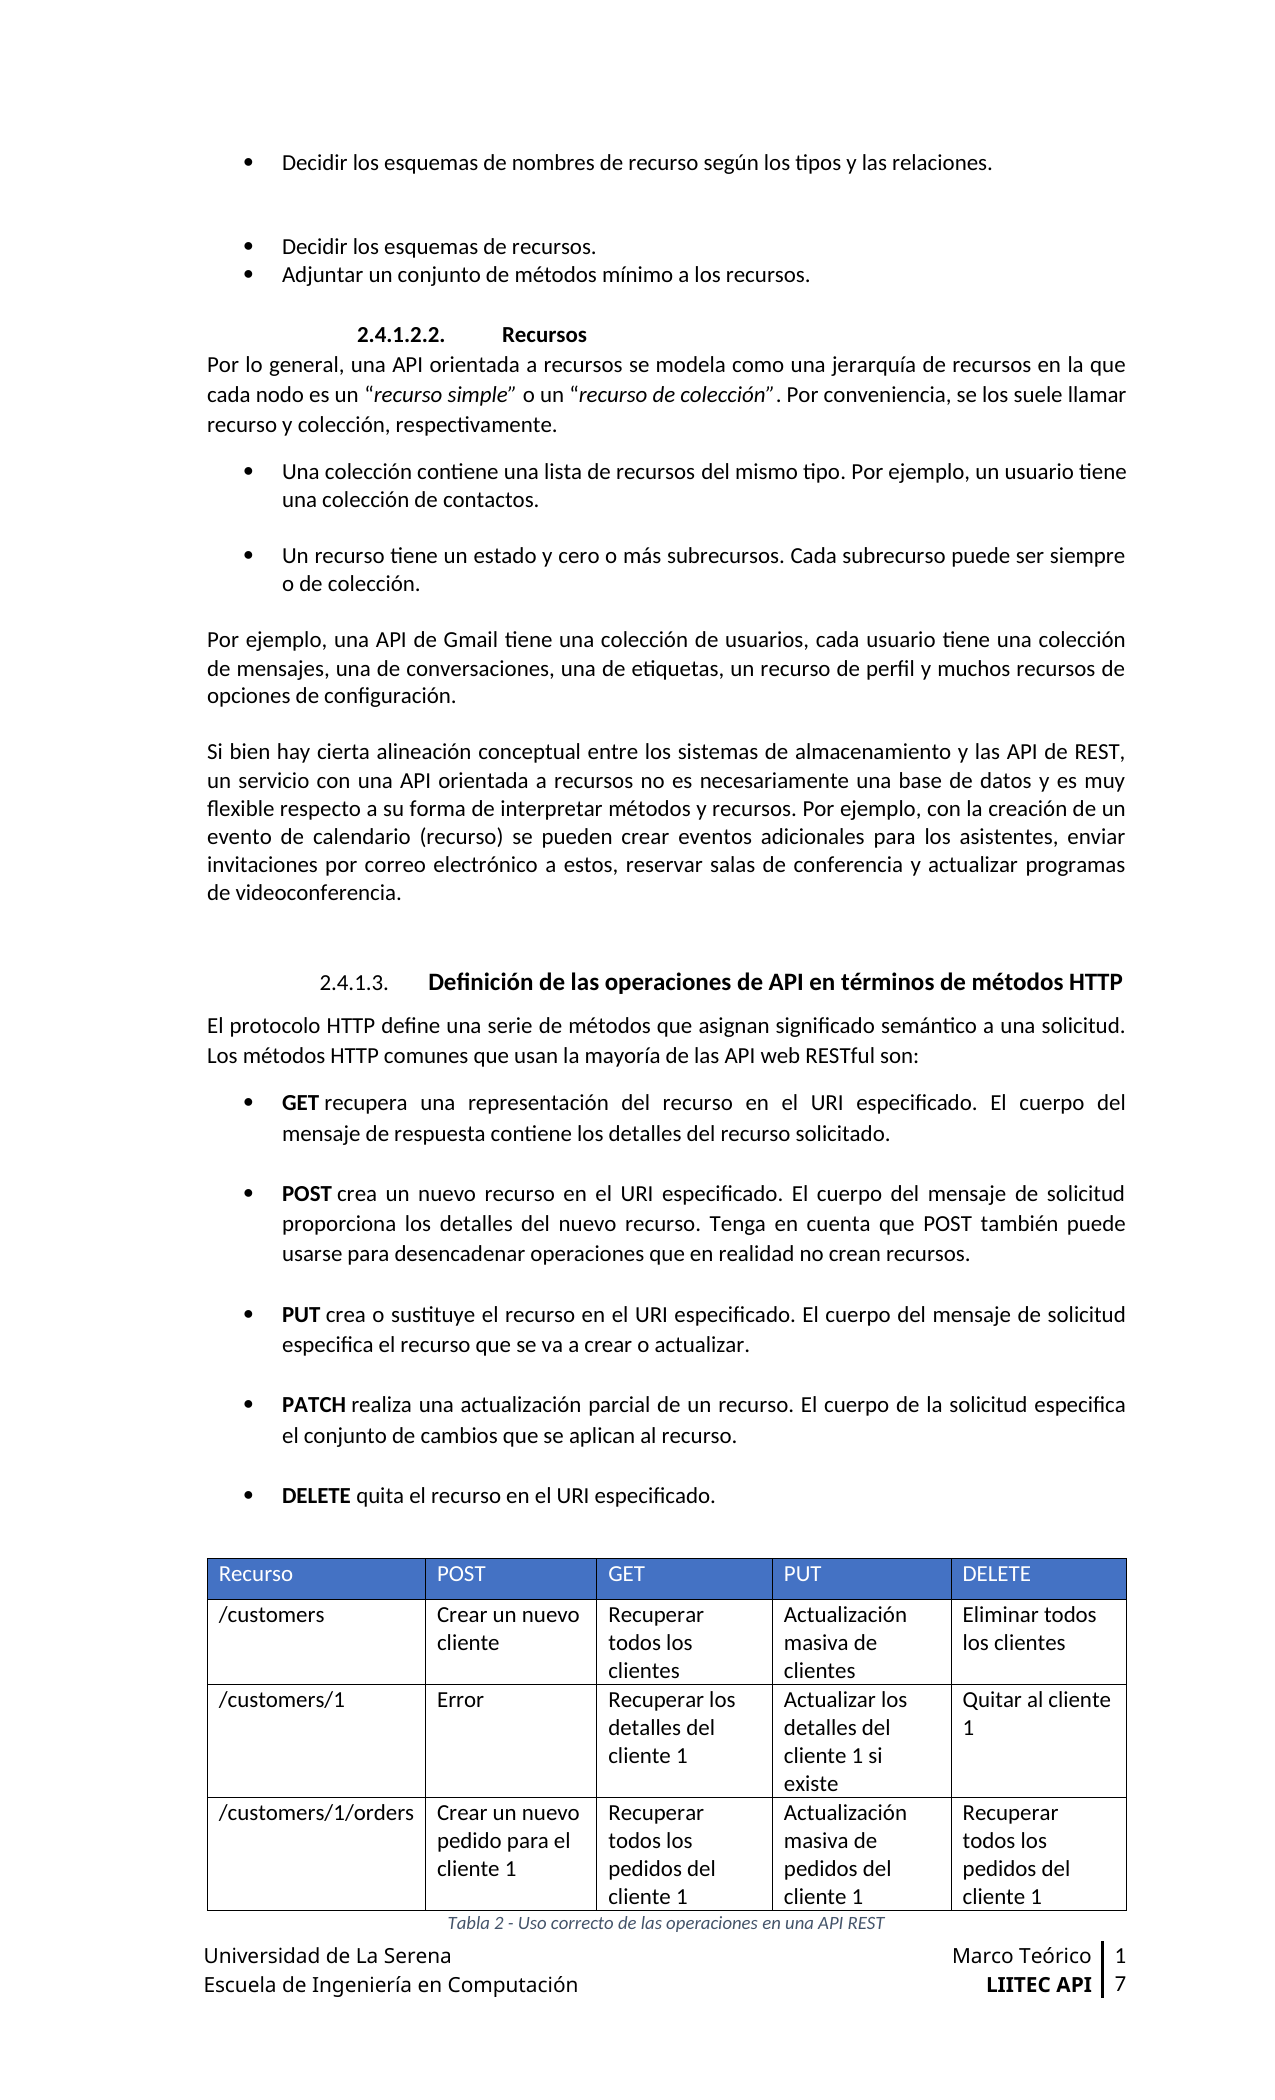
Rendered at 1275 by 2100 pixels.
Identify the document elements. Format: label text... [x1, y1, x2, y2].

table_cell Actualización masiva de clientes [773, 1600, 951, 1684]
table_cell Eliminar todos los clientes [952, 1600, 1126, 1684]
text Si bien hay cierta alineación conceptual entre los sistemas de almacenamiento y las API de REST, un servicio con una API orientada a recursos no es necesariamente una base de datos y es muy flexible respecto a su forma de interpretar métodos y recursos. Por ejemplo, con la creación de un evento de calendario (recurso) se pueden crear eventos adicionales para los asistentes, enviar invitaciones por correo electrónico a estos, reservar salas de conferencia y actualizar programas de videoconferencia. [207, 738, 1127, 906]
table_cell /customers/1/orders [208, 1798, 425, 1910]
text Tabla 2 - Uso correcto de las operaciones en una API REST [207, 1911, 1127, 1934]
subtitle Definición de las operaciones de API en términos de métodos HTTP [319, 966, 1127, 997]
table_cell Crear un nuevo cliente [426, 1600, 596, 1684]
list GET recupera una representación del recurso en el URI especificado. El cuerpo del mensaje de respuesta contiene los detalles del recurso solicitado. [244, 1088, 1127, 1147]
table_cell /customers [208, 1600, 425, 1684]
list Decidir los esquemas de nombres de recurso según los tipos y las relaciones. [244, 148, 1127, 176]
table_header POST [426, 1559, 596, 1599]
table_cell Actualizar los detalles del cliente 1 si existe [773, 1685, 951, 1797]
list PATCH realiza una actualización parcial de un recurso. El cuerpo de la solicitud especifica el conjunto de cambios que se aplican al recurso. [244, 1391, 1127, 1449]
table_header GET [597, 1559, 772, 1599]
table_header DELETE [952, 1559, 1126, 1599]
list POST crea un nuevo recurso en el URI especificado. El cuerpo del mensaje de solicitud proporciona los detalles del nuevo recurso. Tenga en cuenta que POST también puede usarse para desencadenar operaciones que en realidad no crean recursos. [244, 1179, 1127, 1268]
table_header Recurso [208, 1559, 425, 1599]
list Una colección contiene una lista de recursos del mismo tipo. Por ejemplo, un usuario tiene una colección de contactos. [244, 457, 1127, 513]
list Decidir los esquemas de recursos. [244, 232, 1127, 260]
table_cell Crear un nuevo pedido para el cliente 1 [426, 1798, 596, 1910]
list DELETE quita el recurso en el URI especificado. [244, 1481, 1127, 1509]
table_cell Quitar al cliente 1 [952, 1685, 1126, 1797]
text Por ejemplo, una API de Gmail tiene una colección de usuarios, cada usuario tiene una colección de mensajes, una de conversaciones, una de etiquetas, un recurso de perfil y muchos recursos de opciones de configuración. [207, 626, 1127, 710]
table_cell Actualización masiva de pedidos del cliente 1 [773, 1798, 951, 1910]
text El protocolo HTTP define una serie de métodos que asignan significado semántico a una solicitud. Los métodos HTTP comunes que usan la mayoría de las API web RESTful son: [207, 1011, 1127, 1070]
table_header PUT [773, 1559, 951, 1599]
table_cell Recuperar todos los pedidos del cliente 1 [952, 1798, 1126, 1910]
table_cell Error [426, 1685, 596, 1797]
list Adjuntar un conjunto de métodos mínimo a los recursos. [244, 260, 1127, 288]
table_cell Recuperar los detalles del cliente 1 [597, 1685, 772, 1797]
text Por lo general, una API orientada a recursos se modela como una jerarquía de recursos en la que cada nodo es un “recurso simple” o un “recurso de colección”. Por conveniencia, se los suele llamar recurso y colección, respectivamente. [207, 350, 1127, 439]
list PUT crea o sustituye el recurso en el URI especificado. El cuerpo del mensaje de solicitud especifica el recurso que se va a crear o actualizar. [244, 1300, 1127, 1358]
list Un recurso tiene un estado y cero o más subrecursos. Cada subrecurso puede ser siempre o de colección. [244, 542, 1127, 598]
table_cell Recuperar todos los clientes [597, 1600, 772, 1684]
subtitle Recursos [357, 320, 1127, 348]
table_cell /customers/1 [208, 1685, 425, 1797]
table_cell Recuperar todos los pedidos del cliente 1 [597, 1798, 772, 1910]
